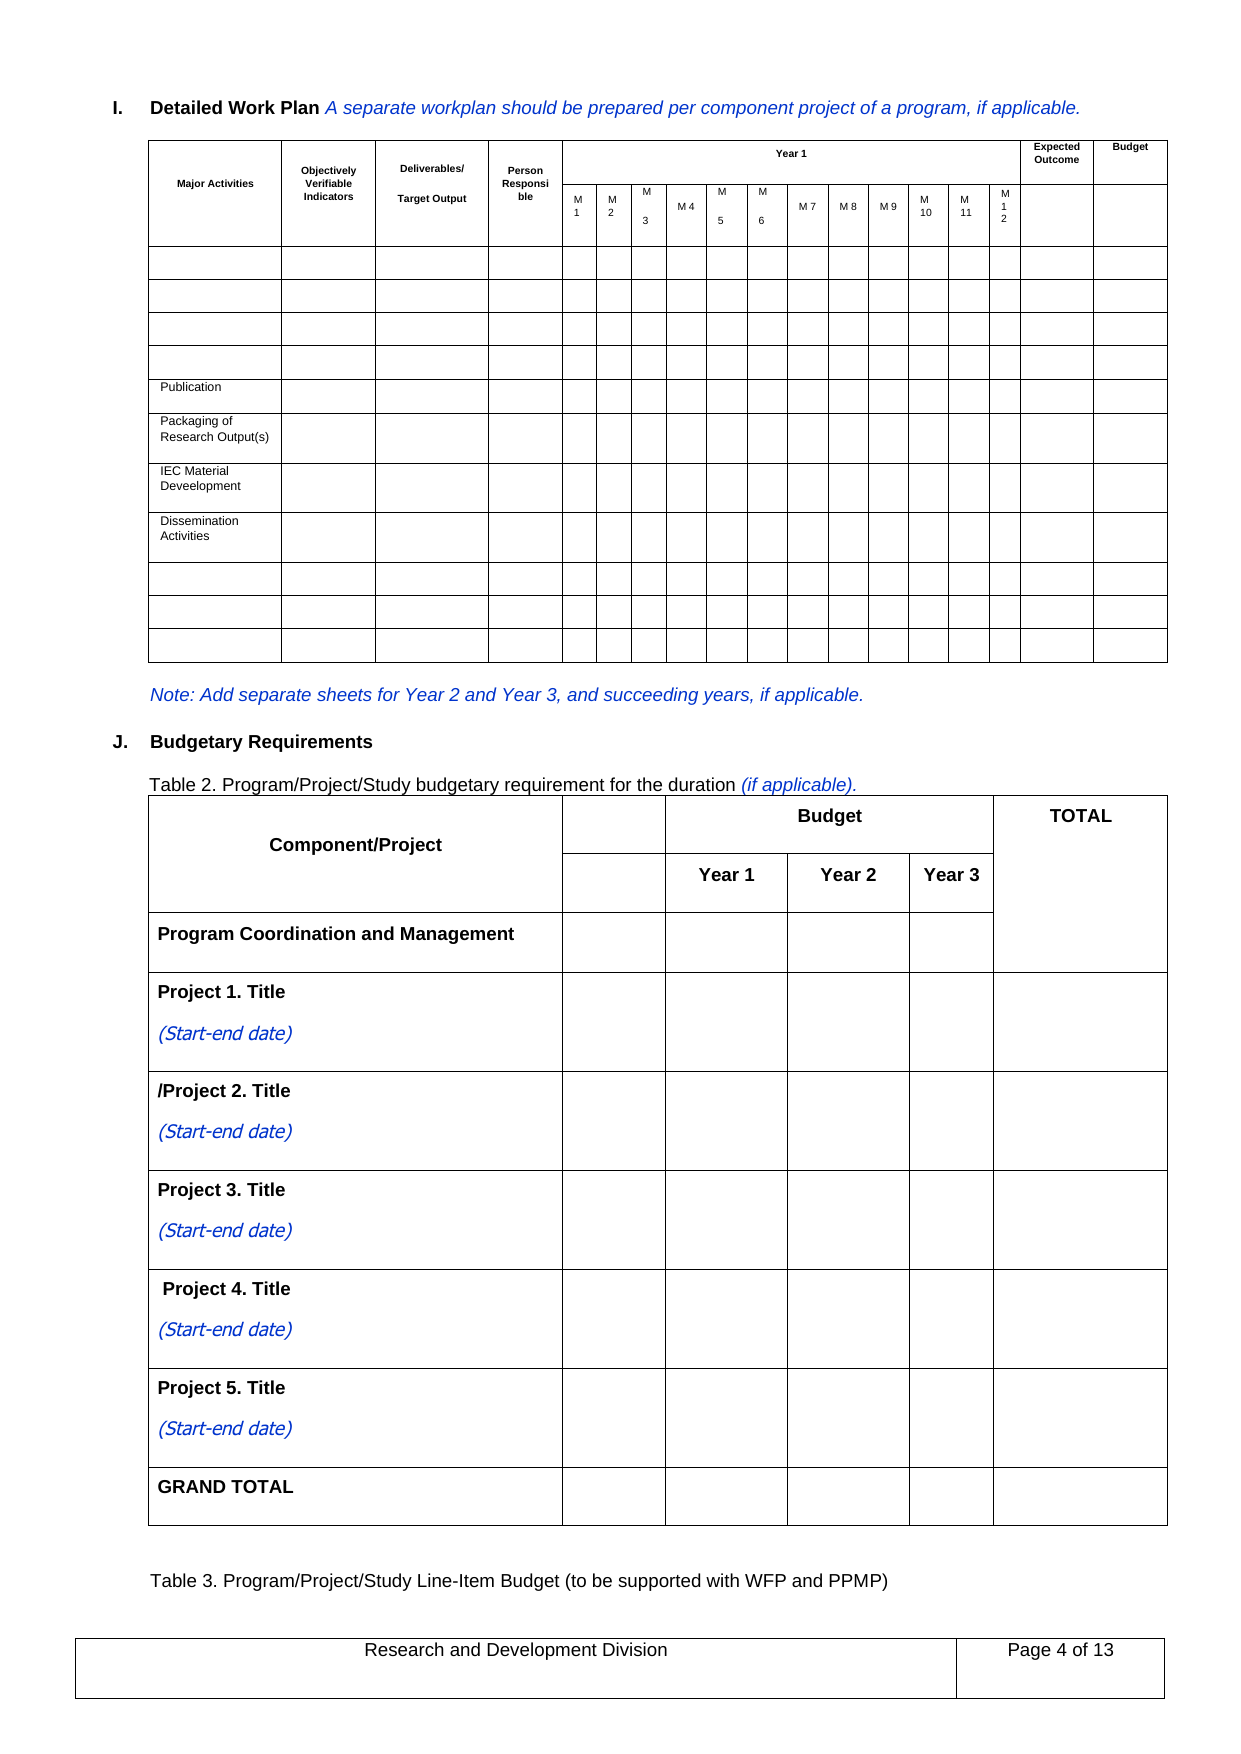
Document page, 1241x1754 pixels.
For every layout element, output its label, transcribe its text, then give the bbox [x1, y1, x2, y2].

table_cell [1021, 313, 1093, 345]
table_cell [788, 247, 828, 279]
table_cell [788, 313, 828, 345]
table_cell [489, 313, 562, 345]
table_cell [994, 1270, 1167, 1368]
table_cell Year 3 [910, 854, 993, 912]
list Detailed Work Plan A separate workplan should be prepared per component project of a program, if applicable. [112, 97, 1165, 118]
table_cell [376, 596, 488, 628]
table_cell [1021, 280, 1093, 312]
table_cell [869, 280, 908, 312]
table_cell [869, 513, 908, 562]
table_cell [563, 247, 596, 279]
table_header Objectively Verifiable Indicators [282, 141, 375, 246]
table_cell [788, 380, 828, 413]
table_cell M 3 [632, 185, 666, 246]
table_cell [632, 513, 666, 562]
table_cell [707, 596, 747, 628]
table_cell [1021, 513, 1093, 562]
table_cell [829, 247, 868, 279]
table_cell [748, 313, 787, 345]
table_cell [788, 1072, 909, 1170]
table_cell [563, 913, 665, 972]
table_cell [632, 629, 666, 662]
table_cell [788, 1369, 909, 1467]
table_cell [489, 247, 562, 279]
table_cell [667, 346, 706, 379]
table_cell [666, 1171, 787, 1269]
table_cell [949, 513, 989, 562]
table_cell [1094, 563, 1167, 595]
table_cell Year 1 [666, 854, 787, 912]
table_cell [563, 596, 596, 628]
table_cell [949, 563, 989, 595]
table_cell [376, 313, 488, 345]
table_cell [994, 1369, 1167, 1467]
table_cell [788, 596, 828, 628]
table_cell [707, 380, 747, 413]
table_cell [563, 414, 596, 462]
table_cell [149, 247, 281, 279]
table_cell M12 [990, 185, 1020, 246]
table_cell [949, 464, 989, 512]
table_cell [788, 280, 828, 312]
table_cell [282, 563, 375, 595]
table_cell [949, 313, 989, 345]
table_cell [1094, 346, 1167, 379]
table_cell [597, 596, 631, 628]
table_cell [910, 1270, 993, 1368]
table_cell [282, 313, 375, 345]
table_cell Project 1. Title (Start-end date) [149, 973, 562, 1071]
table_cell [707, 629, 747, 662]
table_cell [632, 563, 666, 595]
table_cell [788, 1468, 909, 1525]
table_cell [869, 346, 908, 379]
table_cell [632, 380, 666, 413]
table_cell [563, 1270, 665, 1368]
table_cell [990, 247, 1020, 279]
table_cell [376, 629, 488, 662]
table_cell [748, 464, 787, 512]
table_cell [748, 280, 787, 312]
table_cell [949, 380, 989, 413]
table_header Major Activities [149, 141, 281, 246]
table_cell [994, 1072, 1167, 1170]
table_cell Packaging of Research Output(s) [149, 414, 281, 462]
table_cell [489, 380, 562, 413]
table_cell [990, 513, 1020, 562]
table_cell [597, 513, 631, 562]
table_cell [632, 346, 666, 379]
table_cell [990, 414, 1020, 462]
table_cell [748, 563, 787, 595]
table_cell [149, 629, 281, 662]
table_cell [994, 914, 1167, 972]
table_cell M 4 [667, 185, 706, 246]
table_cell [376, 414, 488, 462]
table_cell [869, 563, 908, 595]
table_cell [667, 629, 706, 662]
table_cell [667, 380, 706, 413]
table_cell [707, 346, 747, 379]
table_cell [149, 596, 281, 628]
table_cell /Project 2. Title (Start-end date) [149, 1072, 562, 1170]
text Note: Add separate sheets for Year 2 and Year 3, and succeeding years, if applicable. [75, 684, 1165, 706]
table_cell [563, 973, 665, 1071]
table_cell M 6 [748, 185, 787, 246]
table_cell [666, 973, 787, 1071]
table_cell [597, 313, 631, 345]
table_cell [149, 563, 281, 595]
table_cell M 11 [949, 185, 989, 246]
table_cell [632, 280, 666, 312]
table_cell [869, 380, 908, 413]
table_cell [376, 464, 488, 512]
table_cell [707, 563, 747, 595]
table_cell [597, 280, 631, 312]
table_cell [597, 563, 631, 595]
table_cell [149, 280, 281, 312]
table_cell [869, 313, 908, 345]
table_cell [666, 1072, 787, 1170]
table_cell [666, 1369, 787, 1467]
table_cell [632, 464, 666, 512]
table_cell [990, 563, 1020, 595]
table_cell [563, 563, 596, 595]
table_cell [489, 629, 562, 662]
table_cell [994, 973, 1167, 1071]
table_cell [707, 280, 747, 312]
table_cell [1094, 414, 1167, 462]
table_cell Dissemination Activities [149, 513, 281, 562]
table_cell [667, 247, 706, 279]
table_cell Program Coordination and Management [149, 913, 562, 972]
table_cell [1094, 464, 1167, 512]
table_cell M 10 [909, 185, 948, 246]
table_cell [869, 629, 908, 662]
table_header Year 1 [563, 141, 1020, 184]
table_cell [563, 1171, 665, 1269]
table_cell [869, 247, 908, 279]
table_cell [667, 280, 706, 312]
table_cell [949, 247, 989, 279]
table_cell [707, 247, 747, 279]
table_cell [489, 346, 562, 379]
table_cell [282, 596, 375, 628]
table_cell [632, 313, 666, 345]
table_header Component/Project [149, 796, 562, 912]
table_cell [910, 1171, 993, 1269]
table_cell [910, 913, 993, 972]
table_cell [632, 414, 666, 462]
table_cell [632, 247, 666, 279]
table_cell [788, 563, 828, 595]
table_cell IEC Material Deveelopment [149, 464, 281, 512]
table_cell [788, 513, 828, 562]
table_cell [829, 464, 868, 512]
table_cell [829, 313, 868, 345]
table_cell [748, 346, 787, 379]
table_cell [563, 280, 596, 312]
table_cell [597, 629, 631, 662]
table_cell [707, 464, 747, 512]
table_cell [1021, 563, 1093, 595]
table_cell [829, 629, 868, 662]
table_cell [563, 1369, 665, 1467]
table_cell [667, 313, 706, 345]
table_cell [1021, 464, 1093, 512]
table_cell [748, 629, 787, 662]
table_cell [1021, 185, 1093, 246]
table_cell [563, 854, 665, 912]
table_cell [282, 346, 375, 379]
table_cell [707, 513, 747, 562]
table_cell [489, 414, 562, 462]
table_cell [909, 629, 948, 662]
table_cell [563, 1468, 665, 1525]
table_cell [1021, 247, 1093, 279]
table_cell [829, 280, 868, 312]
table_cell [667, 464, 706, 512]
table_cell [282, 280, 375, 312]
table_cell [707, 414, 747, 462]
table_cell [666, 913, 787, 972]
table_cell [788, 973, 909, 1071]
table_cell [1094, 629, 1167, 662]
table_cell [376, 280, 488, 312]
table_cell [282, 380, 375, 413]
table_cell [788, 913, 909, 972]
table_cell Project 3. Title (Start-end date) [149, 1171, 562, 1269]
table_cell [563, 346, 596, 379]
table_cell [909, 464, 948, 512]
table_cell [1094, 313, 1167, 345]
table_cell [1094, 247, 1167, 279]
table_cell [829, 346, 868, 379]
table_cell [563, 513, 596, 562]
table_cell [667, 596, 706, 628]
table_cell [949, 414, 989, 462]
table_cell [632, 596, 666, 628]
table_cell M 5 [707, 185, 747, 246]
table_cell [788, 629, 828, 662]
table_cell [1021, 414, 1093, 462]
table_cell [563, 629, 596, 662]
table_cell [990, 280, 1020, 312]
table_cell [909, 247, 948, 279]
table_cell [489, 280, 562, 312]
table_cell Project 5. Title (Start-end date) [149, 1369, 562, 1467]
table_cell [869, 414, 908, 462]
table_cell [909, 346, 948, 379]
table_cell [376, 346, 488, 379]
table_cell [1094, 380, 1167, 413]
table_cell [597, 414, 631, 462]
table_cell [489, 464, 562, 512]
table_cell [376, 513, 488, 562]
table_cell [1094, 596, 1167, 628]
table_cell M 9 [869, 185, 908, 246]
table_cell Year 2 [788, 854, 909, 912]
table_cell [489, 596, 562, 628]
table_cell [149, 346, 281, 379]
table_cell [869, 596, 908, 628]
text Table 3. Program/Project/Study Line-Item Budget (to be supported with WFP and PPMP) [75, 1569, 1165, 1591]
table_header Budget [1094, 141, 1167, 184]
table_cell [909, 513, 948, 562]
table_cell [376, 247, 488, 279]
table_cell [597, 464, 631, 512]
table_cell [748, 513, 787, 562]
table_cell [949, 596, 989, 628]
table_cell [990, 346, 1020, 379]
table_cell [788, 1171, 909, 1269]
table_cell [994, 1171, 1167, 1269]
table_cell [666, 1270, 787, 1368]
table_cell [949, 280, 989, 312]
table_cell [666, 1468, 787, 1525]
text Table 2. Program/Project/Study budgetary requirement for the duration (if applicable). [75, 774, 1165, 795]
table_cell [376, 563, 488, 595]
table_header [563, 796, 665, 853]
table_cell [829, 414, 868, 462]
table_cell [1094, 513, 1167, 562]
table_cell [910, 1369, 993, 1467]
table_cell [1021, 346, 1093, 379]
table_cell [990, 629, 1020, 662]
table_cell [788, 1270, 909, 1368]
table_cell [563, 464, 596, 512]
table_header Deliverables/ Target Output [376, 141, 488, 246]
table_cell [563, 1072, 665, 1170]
table_cell [949, 629, 989, 662]
table_cell [563, 313, 596, 345]
table_header Budget [666, 796, 993, 853]
table_cell [909, 414, 948, 462]
table_cell [282, 513, 375, 562]
table_cell [489, 563, 562, 595]
table_cell [788, 464, 828, 512]
table_cell [990, 313, 1020, 345]
table_cell [910, 1072, 993, 1170]
table_cell [909, 313, 948, 345]
table_cell [563, 380, 596, 413]
table_cell [1021, 596, 1093, 628]
table_cell GRAND TOTAL [149, 1468, 562, 1525]
table_cell [282, 629, 375, 662]
table_cell [1021, 380, 1093, 413]
table_cell M1 [563, 185, 596, 246]
table_header Person Responsible [489, 141, 562, 246]
table_cell [829, 596, 868, 628]
table_cell [949, 346, 989, 379]
table_cell [829, 513, 868, 562]
table_cell [909, 596, 948, 628]
table_cell [1094, 280, 1167, 312]
table_cell [909, 280, 948, 312]
table_cell [667, 513, 706, 562]
table_cell [597, 247, 631, 279]
table_cell [282, 247, 375, 279]
table_cell [597, 380, 631, 413]
table_cell [748, 414, 787, 462]
table_cell [910, 1468, 993, 1525]
list Budgetary Requirements [112, 731, 1165, 752]
table_cell [597, 346, 631, 379]
table_cell [788, 346, 828, 379]
table_cell [376, 380, 488, 413]
table_cell [1021, 629, 1093, 662]
table_cell [788, 414, 828, 462]
table_cell [829, 563, 868, 595]
table_cell Publication [149, 380, 281, 413]
table_cell [909, 380, 948, 413]
table_cell [748, 247, 787, 279]
table_cell [909, 563, 948, 595]
table_cell [282, 464, 375, 512]
table_cell [990, 380, 1020, 413]
table_cell M2 [597, 185, 631, 246]
table_cell [994, 1468, 1167, 1525]
table_cell [748, 380, 787, 413]
table_cell [489, 513, 562, 562]
table_cell [990, 464, 1020, 512]
table_cell [667, 563, 706, 595]
table_header TOTAL [994, 796, 1167, 912]
table_header Expected Outcome [1021, 141, 1093, 184]
table_cell M 8 [829, 185, 868, 246]
table_cell M 7 [788, 185, 828, 246]
table_cell [829, 380, 868, 413]
table_cell [1094, 185, 1167, 246]
table_cell Project 4. Title (Start-end date) [149, 1270, 562, 1368]
table_cell [910, 973, 993, 1071]
table_cell [869, 464, 908, 512]
table_cell [707, 313, 747, 345]
table_cell [990, 596, 1020, 628]
table_cell [149, 313, 281, 345]
table_cell [282, 414, 375, 462]
table_cell [748, 596, 787, 628]
table_cell [667, 414, 706, 462]
